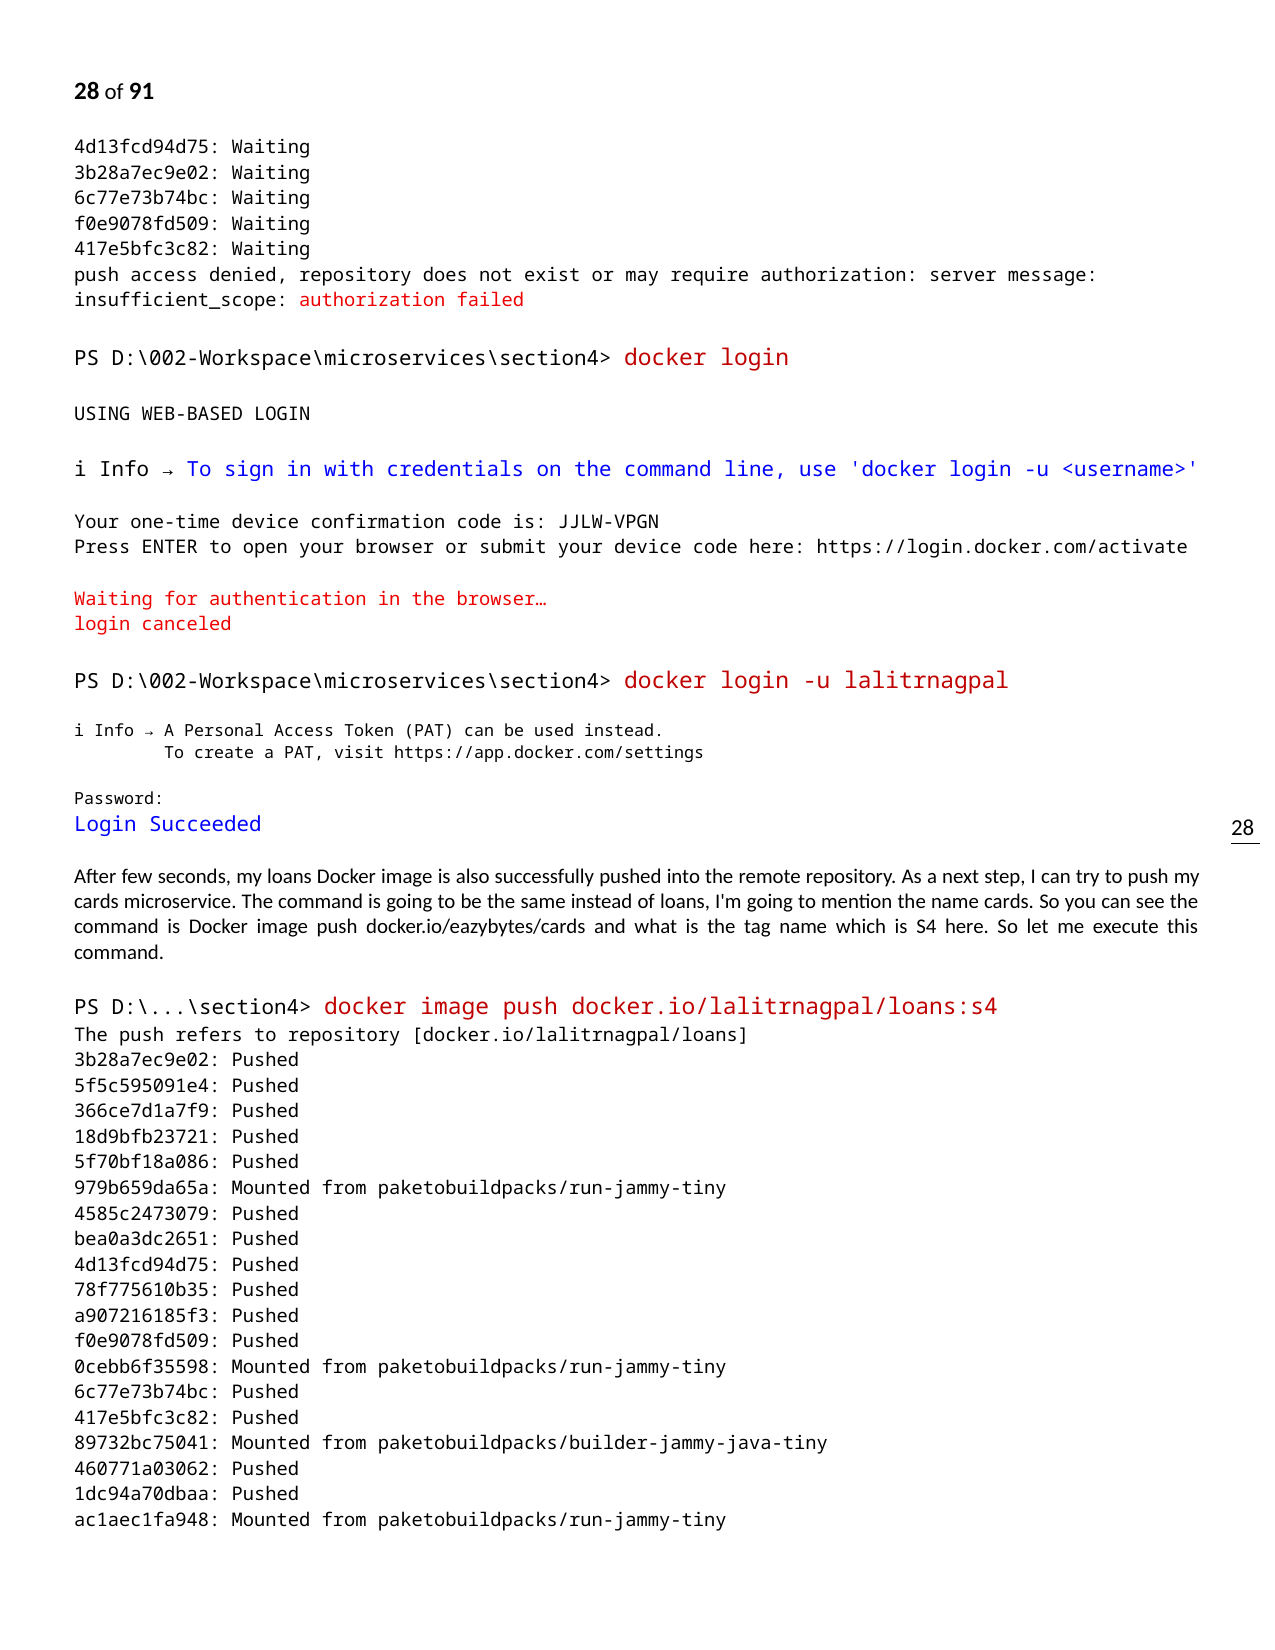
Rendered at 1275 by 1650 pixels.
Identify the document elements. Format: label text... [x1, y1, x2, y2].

text 5f70bf18a086: Pushed [74, 1149, 1201, 1174]
text a907216185f3: Pushed [74, 1302, 1201, 1327]
text The push refers to repository [docker.io/lalitrnagpal/loans] [74, 1021, 1201, 1047]
text 18d9bfb23721: Pushed [74, 1123, 1201, 1149]
text 4d13fcd94d75: Waiting [74, 133, 1201, 159]
text Login Succeeded [74, 809, 1201, 837]
text 4585c2473079: Pushed [74, 1200, 1201, 1225]
text 6c77e73b74bc: Pushed [74, 1378, 1201, 1404]
text 3b28a7ec9e02: Waiting [74, 159, 1201, 184]
text 78f775610b35: Pushed [74, 1276, 1201, 1302]
text 5f5c595091e4: Pushed [74, 1072, 1201, 1098]
text USING WEB-BASED LOGIN [74, 400, 1201, 426]
text PS D:\002-Workspace\microservices\section4> docker login -u lalitrnagpal [74, 664, 1201, 696]
text ac1aec1fa948: Mounted from paketobuildpacks/run-jammy-tiny [74, 1506, 1201, 1532]
text 89732bc75041: Mounted from paketobuildpacks/builder-jammy-java-tiny [74, 1429, 1201, 1455]
text Waiting for authentication in the browser… [74, 585, 1201, 610]
text After few seconds, my loans Docker image is also successfully pushed into the remote repository. As a next step, I can try to push my cards microservice. The command is going to be the same instead of loans, I'm going to mention the name cards. So you can see the command is Docker image push docker.io/eazybytes/cards and what is the tag name which is S4 here. So let me execute this command. [74, 863, 1201, 964]
text 4d13fcd94d75: Pushed [74, 1251, 1201, 1276]
text f0e9078fd509: Pushed [74, 1327, 1201, 1353]
text Your one-time device confirmation code is: JJLW-VPGN [74, 508, 1201, 534]
text i Info → To sign in with credentials on the command line, use 'docker login -u <username>' [74, 454, 1201, 483]
text push access denied, repository does not exist or may require authorization: server message: insufficient_scope: authorization failed [74, 261, 1201, 312]
text 417e5bfc3c82: Pushed [74, 1404, 1201, 1429]
text 417e5bfc3c82: Waiting [74, 236, 1201, 261]
text To create a PAT, visit https://app.docker.com/settings [74, 741, 1201, 764]
text bea0a3dc2651: Pushed [74, 1225, 1201, 1251]
text f0e9078fd509: Waiting [74, 210, 1201, 236]
text i Info → A Personal Access Token (PAT) can be used instead. [74, 718, 1201, 741]
text Press ENTER to open your browser or submit your device code here: https://login.docker.com/activate [74, 534, 1201, 559]
text Password: [74, 786, 1201, 809]
text 3b28a7ec9e02: Pushed [74, 1047, 1201, 1072]
text 1dc94a70dbaa: Pushed [74, 1481, 1201, 1506]
text 460771a03062: Pushed [74, 1455, 1201, 1481]
text 0cebb6f35598: Mounted from paketobuildpacks/run-jammy-tiny [74, 1353, 1201, 1378]
text 366ce7d1a7f9: Pushed [74, 1098, 1201, 1123]
text 6c77e73b74bc: Waiting [74, 184, 1201, 210]
text PS D:\002-Workspace\microservices\section4> docker login [74, 341, 1201, 372]
text login canceled [74, 610, 1201, 636]
text 979b659da65a: Mounted from paketobuildpacks/run-jammy-tiny [74, 1174, 1201, 1200]
text PS D:\...\section4> docker image push docker.io/lalitrnagpal/loans:s4 [74, 990, 1201, 1021]
